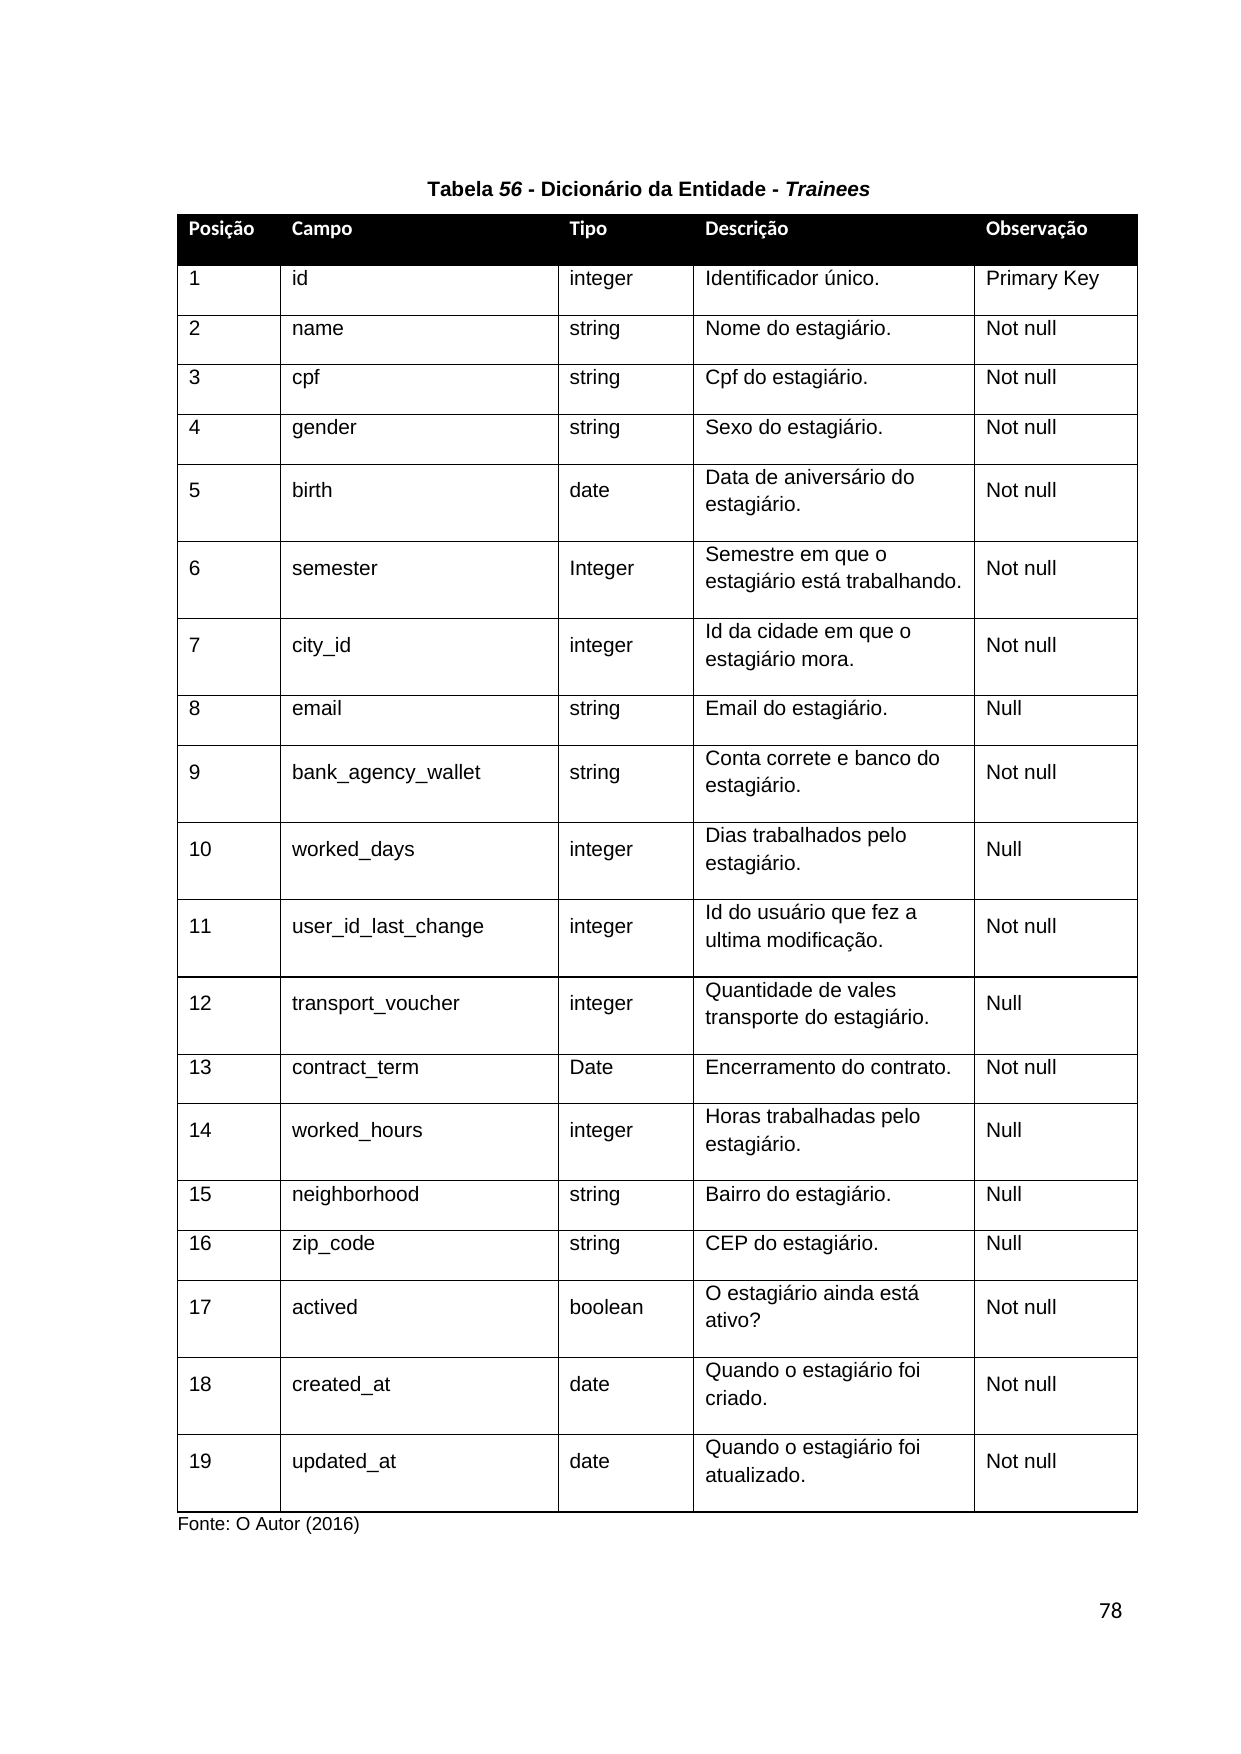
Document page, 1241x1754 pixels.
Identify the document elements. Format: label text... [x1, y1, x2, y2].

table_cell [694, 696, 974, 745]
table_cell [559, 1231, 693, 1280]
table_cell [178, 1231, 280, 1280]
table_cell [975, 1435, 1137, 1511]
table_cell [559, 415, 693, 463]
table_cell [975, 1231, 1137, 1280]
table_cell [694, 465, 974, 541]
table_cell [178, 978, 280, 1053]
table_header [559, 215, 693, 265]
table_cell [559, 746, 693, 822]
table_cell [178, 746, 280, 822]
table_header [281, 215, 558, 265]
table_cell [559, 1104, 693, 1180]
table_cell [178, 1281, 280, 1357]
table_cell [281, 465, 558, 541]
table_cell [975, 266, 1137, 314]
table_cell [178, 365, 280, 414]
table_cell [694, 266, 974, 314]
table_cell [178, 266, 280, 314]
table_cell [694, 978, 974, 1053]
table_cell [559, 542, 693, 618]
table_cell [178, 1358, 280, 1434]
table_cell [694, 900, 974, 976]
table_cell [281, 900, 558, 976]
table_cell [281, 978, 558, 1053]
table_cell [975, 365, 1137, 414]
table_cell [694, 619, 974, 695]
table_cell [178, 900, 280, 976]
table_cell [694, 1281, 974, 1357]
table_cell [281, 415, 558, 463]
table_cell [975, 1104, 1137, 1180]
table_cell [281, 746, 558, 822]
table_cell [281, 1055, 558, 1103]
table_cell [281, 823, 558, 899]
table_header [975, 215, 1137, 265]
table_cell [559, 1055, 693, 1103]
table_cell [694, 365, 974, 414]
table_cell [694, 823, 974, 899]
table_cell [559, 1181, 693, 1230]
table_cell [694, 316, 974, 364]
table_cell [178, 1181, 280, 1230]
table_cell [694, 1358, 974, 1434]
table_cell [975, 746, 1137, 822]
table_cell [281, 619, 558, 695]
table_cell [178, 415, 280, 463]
text Fonte: O Autor (2016) [177, 1512, 1157, 1534]
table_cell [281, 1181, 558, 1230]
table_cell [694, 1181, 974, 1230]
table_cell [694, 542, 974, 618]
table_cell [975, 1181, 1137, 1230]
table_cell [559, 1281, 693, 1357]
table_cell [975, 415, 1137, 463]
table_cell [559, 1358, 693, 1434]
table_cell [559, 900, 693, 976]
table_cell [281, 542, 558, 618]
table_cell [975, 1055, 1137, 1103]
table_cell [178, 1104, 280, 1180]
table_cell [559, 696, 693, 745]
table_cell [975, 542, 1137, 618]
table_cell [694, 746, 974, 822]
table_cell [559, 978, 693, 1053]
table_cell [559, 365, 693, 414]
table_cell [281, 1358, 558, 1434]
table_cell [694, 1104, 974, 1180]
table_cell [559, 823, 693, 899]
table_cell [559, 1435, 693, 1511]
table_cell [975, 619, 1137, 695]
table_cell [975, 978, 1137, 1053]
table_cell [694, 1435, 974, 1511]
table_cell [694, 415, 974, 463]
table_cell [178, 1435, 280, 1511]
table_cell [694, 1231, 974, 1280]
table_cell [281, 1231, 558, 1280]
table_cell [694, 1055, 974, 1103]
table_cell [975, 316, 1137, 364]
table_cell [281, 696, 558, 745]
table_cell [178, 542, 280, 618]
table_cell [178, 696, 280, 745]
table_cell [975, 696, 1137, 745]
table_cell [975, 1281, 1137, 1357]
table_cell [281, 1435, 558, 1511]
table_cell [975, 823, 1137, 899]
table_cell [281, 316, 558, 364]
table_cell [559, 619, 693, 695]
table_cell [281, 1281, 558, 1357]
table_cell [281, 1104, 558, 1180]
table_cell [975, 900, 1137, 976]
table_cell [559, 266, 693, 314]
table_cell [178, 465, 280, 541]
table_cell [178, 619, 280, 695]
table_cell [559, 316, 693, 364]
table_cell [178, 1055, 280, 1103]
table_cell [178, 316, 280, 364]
text Tabela 56 - Dicionário da Entidade - Trainees [177, 177, 1122, 201]
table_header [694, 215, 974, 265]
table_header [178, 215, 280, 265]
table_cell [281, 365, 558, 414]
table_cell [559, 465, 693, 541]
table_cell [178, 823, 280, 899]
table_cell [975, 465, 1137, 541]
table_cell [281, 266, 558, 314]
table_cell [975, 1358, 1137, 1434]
